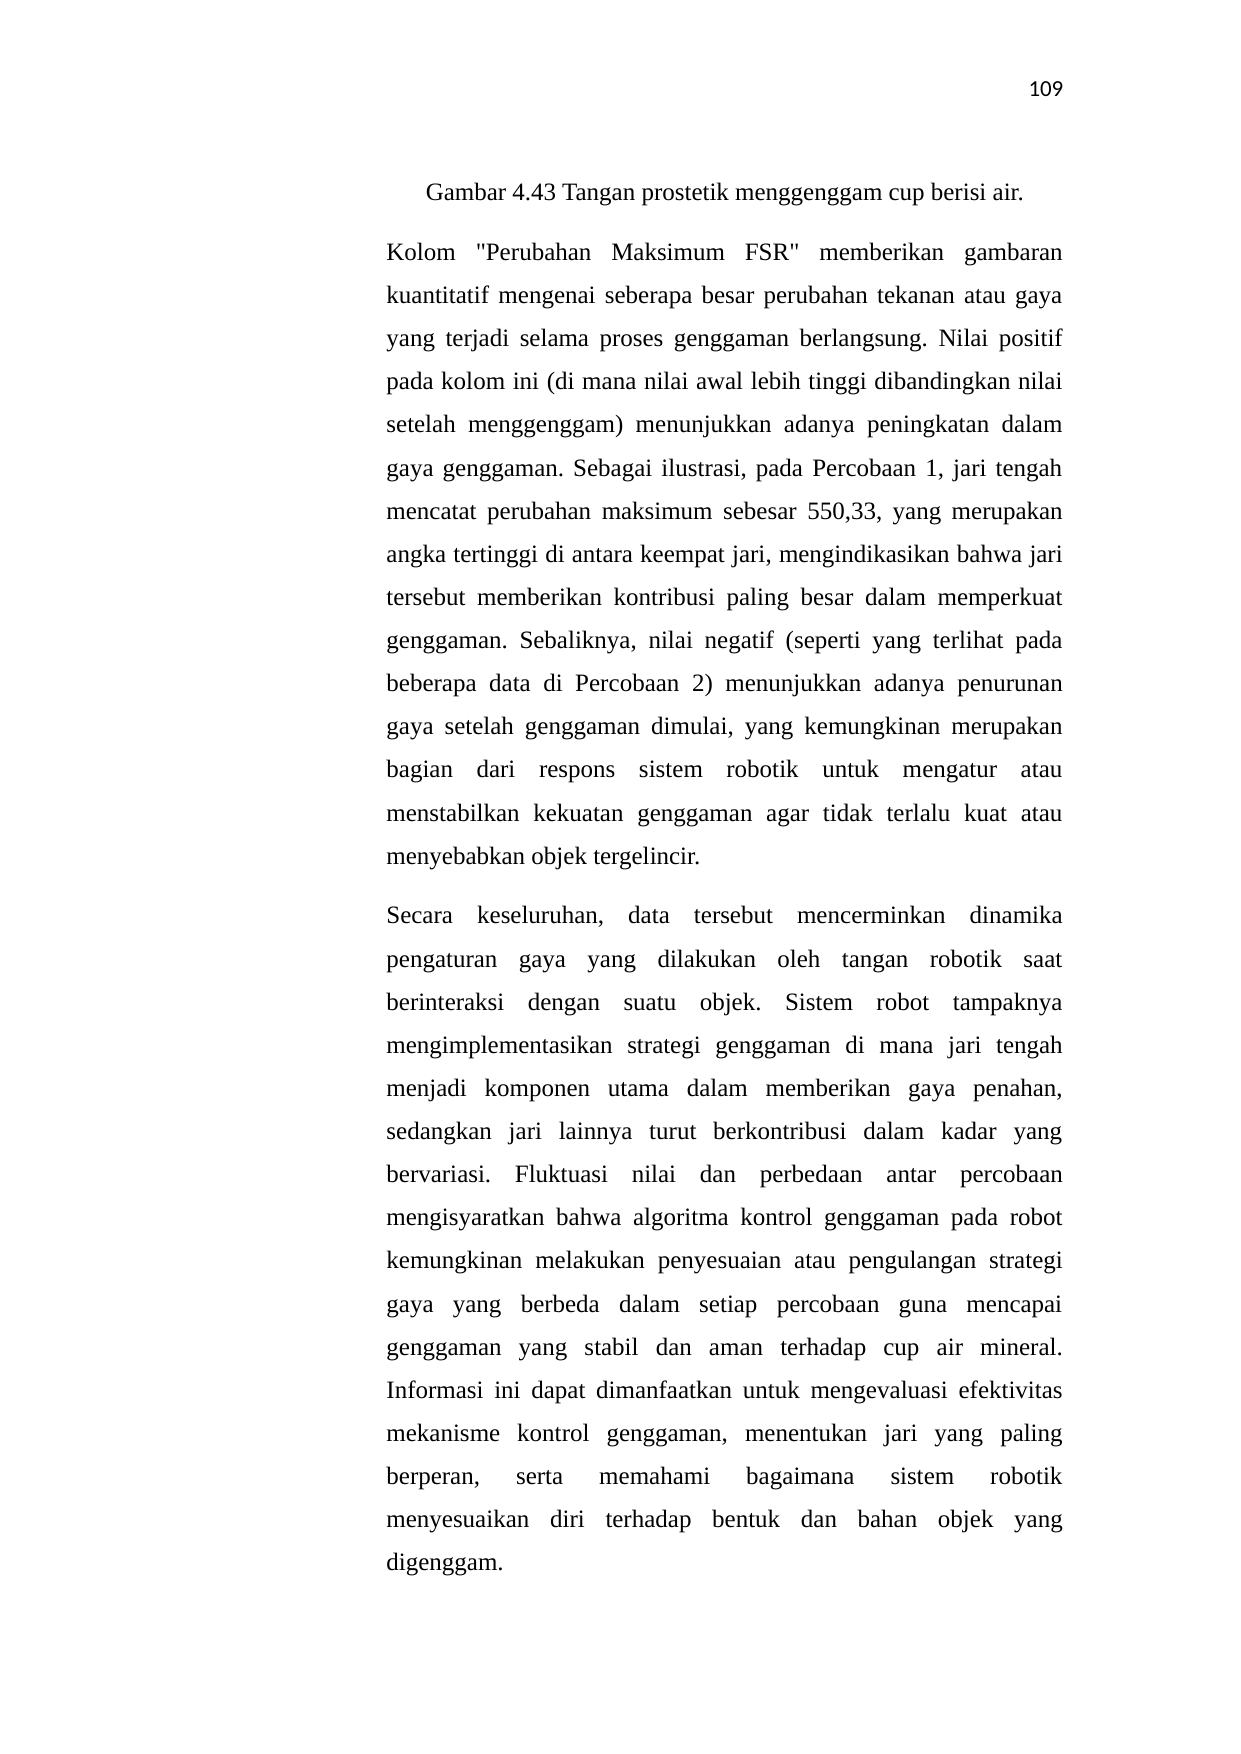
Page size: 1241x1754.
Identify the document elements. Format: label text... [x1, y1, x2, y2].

text Secara keseluruhan, data tersebut mencerminkan dinamika pengaturan gaya yang dilakukan oleh tangan robotik saat berinteraksi dengan suatu objek. Sistem robot tampaknya mengimplementasikan strategi genggaman di mana jari tengah menjadi komponen utama dalam memberikan gaya penahan, sedangkan jari lainnya turut berkontribusi dalam kadar yang bervariasi. Fluktuasi nilai dan perbedaan antar percobaan mengisyaratkan bahwa algoritma kontrol genggaman pada robot kemungkinan melakukan penyesuaian atau pengulangan strategi gaya yang berbeda dalam setiap percobaan guna mencapai genggaman yang stabil dan aman terhadap cup air mineral. Informasi ini dapat dimanfaatkan untuk mengevaluasi efektivitas mekanisme kontrol genggaman, menentukan jari yang paling berperan, serta memahami bagaimana sistem robotik menyesuaikan diri terhadap bentuk dan bahan objek yang digenggam. [386, 901, 1063, 1576]
text Gambar 4.43 Tangan prostetik menggenggam cup berisi air. [370, 177, 1063, 206]
text Kolom "Perubahan Maksimum FSR" memberikan gambaran kuantitatif mengenai seberapa besar perubahan tekanan atau gaya yang terjadi selama proses genggaman berlangsung. Nilai positif pada kolom ini (di mana nilai awal lebih tinggi dibandingkan nilai setelah menggenggam) menunjukkan adanya peningkatan dalam gaya genggaman. Sebagai ilustrasi, pada Percobaan 1, jari tengah mencatat perubahan maksimum sebesar 550,33, yang merupakan angka tertinggi di antara keempat jari, mengindikasikan bahwa jari tersebut memberikan kontribusi paling besar dalam memperkuat genggaman. Sebaliknya, nilai negatif (seperti yang terlihat pada beberapa data di Percobaan 2) menunjukkan adanya penurunan gaya setelah genggaman dimulai, yang kemungkinan merupakan bagian dari respons sistem robotik untuk mengatur atau menstabilkan kekuatan genggaman agar tidak terlalu kuat atau menyebabkan objek tergelincir. [386, 237, 1063, 869]
